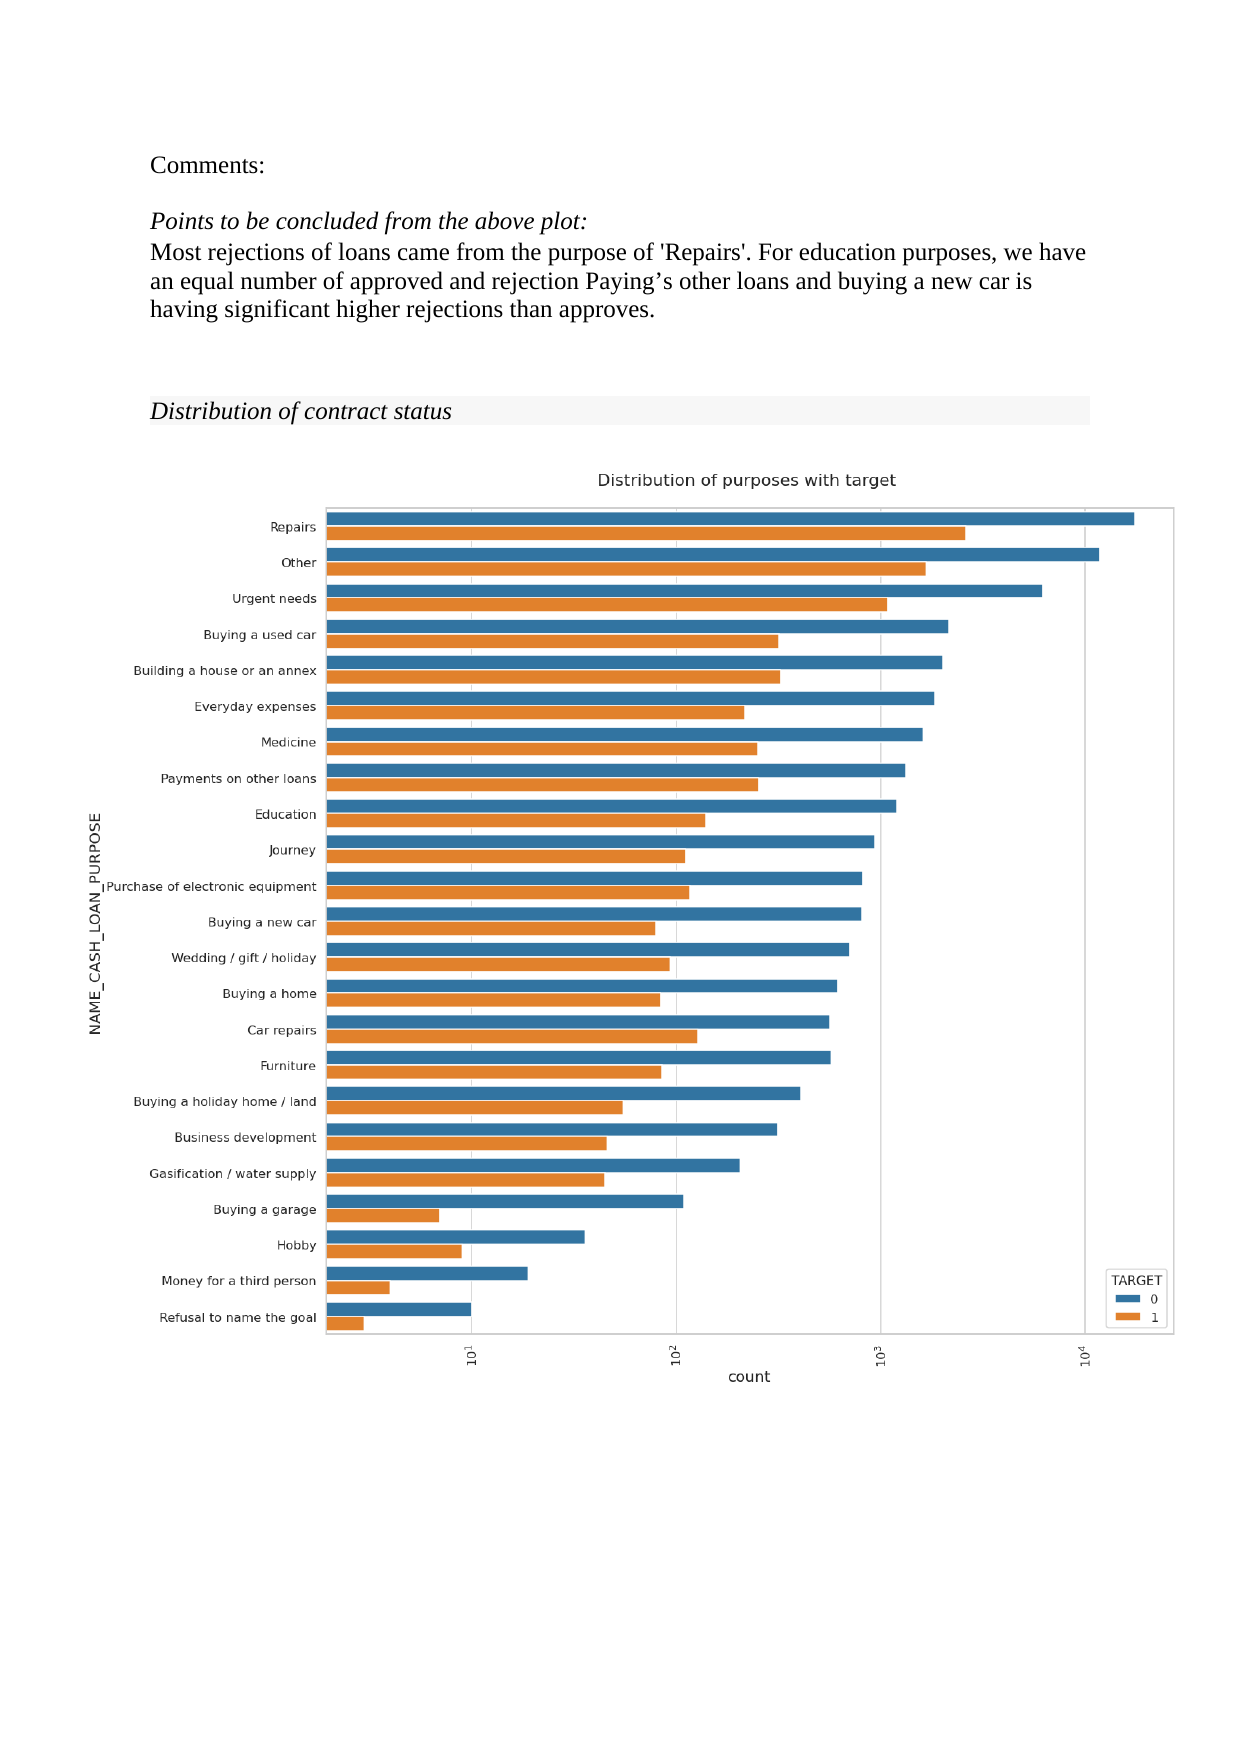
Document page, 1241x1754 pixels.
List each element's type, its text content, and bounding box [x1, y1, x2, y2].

picture [83, 468, 1178, 1389]
text Distribution of contract status [150, 396, 1090, 425]
text Comments: [150, 150, 1090, 179]
subtitle Points to be concluded from the above plot: [150, 206, 1090, 235]
text Most rejections of loans came from the purpose of 'Repairs'. For education purposes, we have an equal number of approved and rejection Paying’s other loans and buying a new car is having significant higher rejections than approves. [150, 237, 1090, 323]
